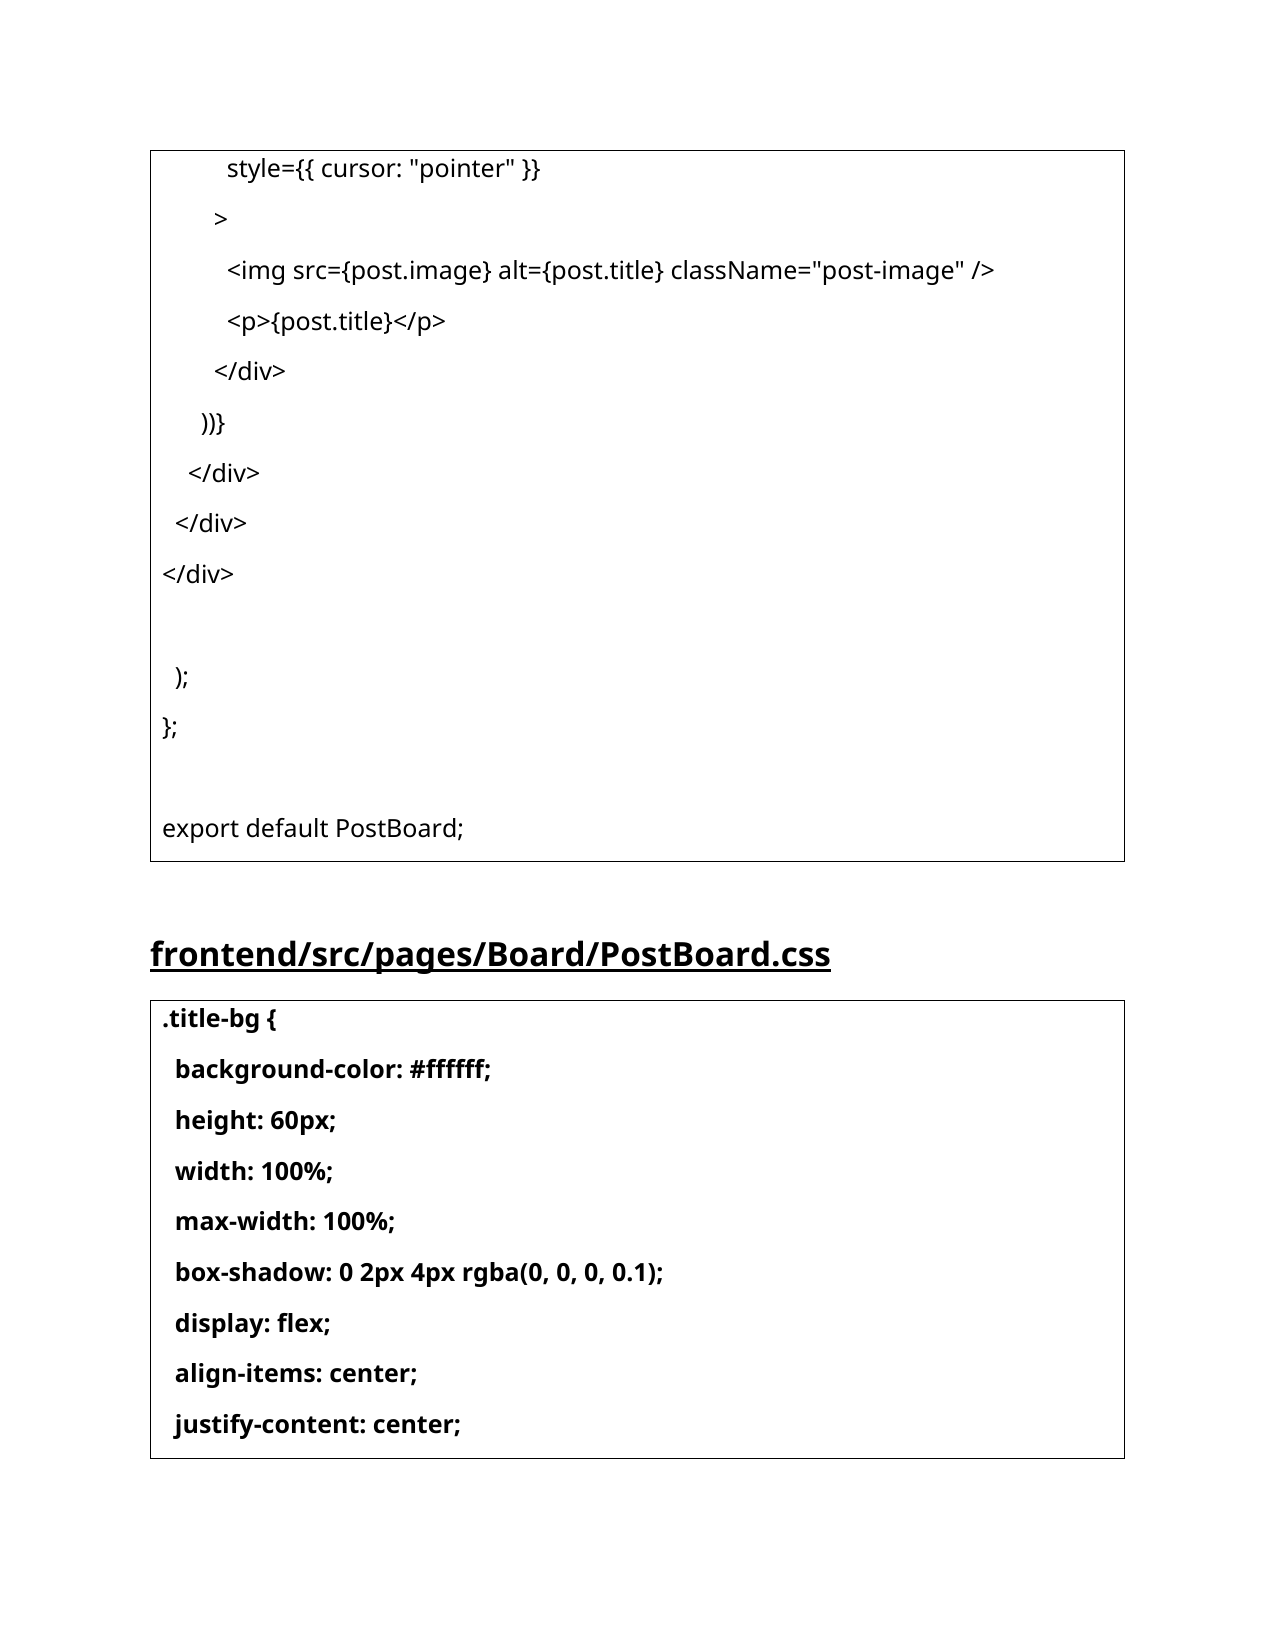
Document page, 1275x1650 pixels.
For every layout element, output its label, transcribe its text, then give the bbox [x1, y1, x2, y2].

text frontend/src/pages/Board/PostBoard.css [150, 931, 1125, 977]
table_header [151, 1001, 1124, 1458]
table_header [151, 151, 1124, 861]
